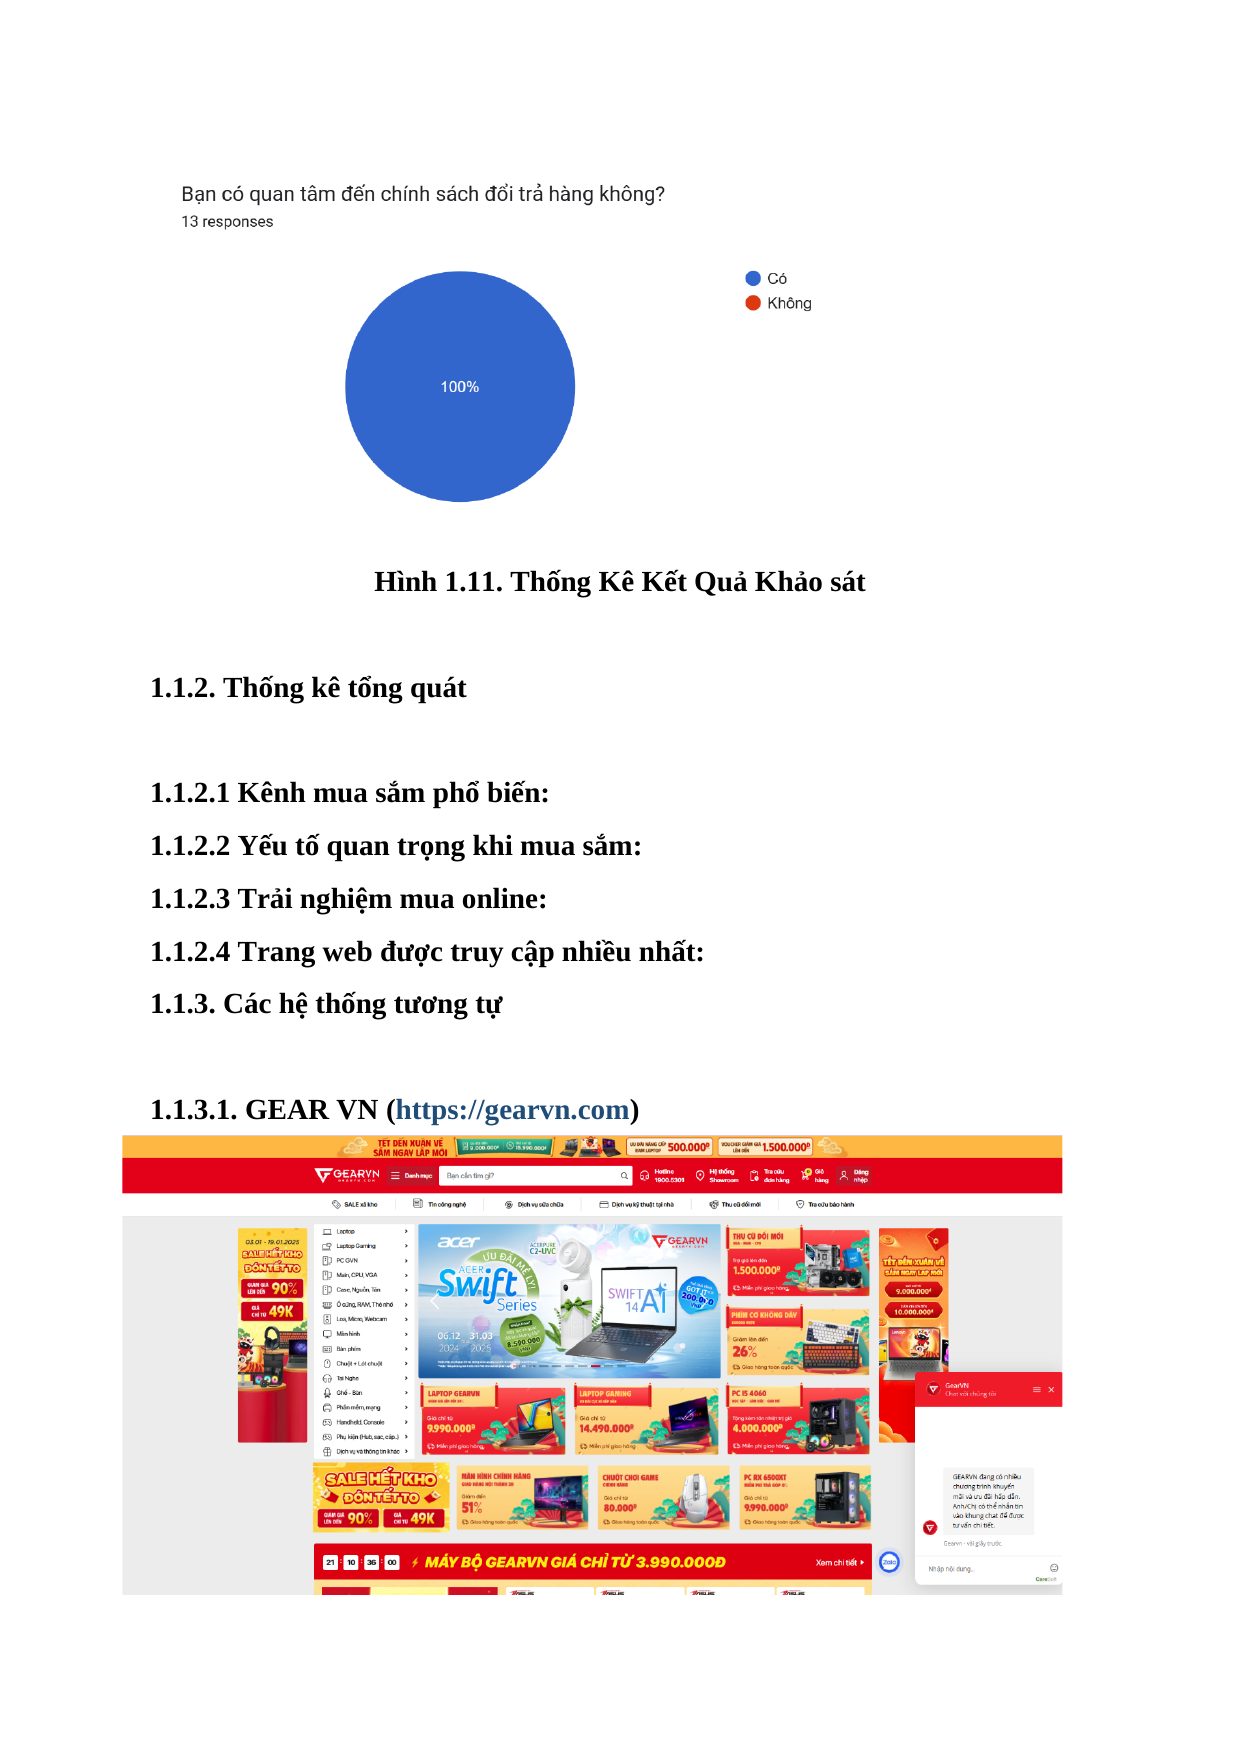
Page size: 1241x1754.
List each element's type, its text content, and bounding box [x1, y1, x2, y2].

text 1.1.2.2 Yếu tố quan trọng khi mua sắm: [150, 828, 1090, 862]
picture [122, 1135, 1063, 1595]
text 1.1.2. Thống kê tổng quát [150, 670, 1090, 703]
picture [150, 150, 1091, 546]
text 1.1.3. Các hệ thống tương tự [150, 987, 1090, 1020]
text 1.1.2.4 Trang web được truy cập nhiều nhất: [150, 934, 1090, 967]
text 1.1.3.1. GEAR VN (https://gearvn.com) [150, 1092, 1090, 1126]
text Hình 1.11. Thống Kê Kết Quả Khảo sát [150, 564, 1090, 598]
text 1.1.2.3 Trải nghiệm mua online: [150, 881, 1090, 914]
text 1.1.2.1 Kênh mua sắm phổ biến: [150, 775, 1090, 809]
